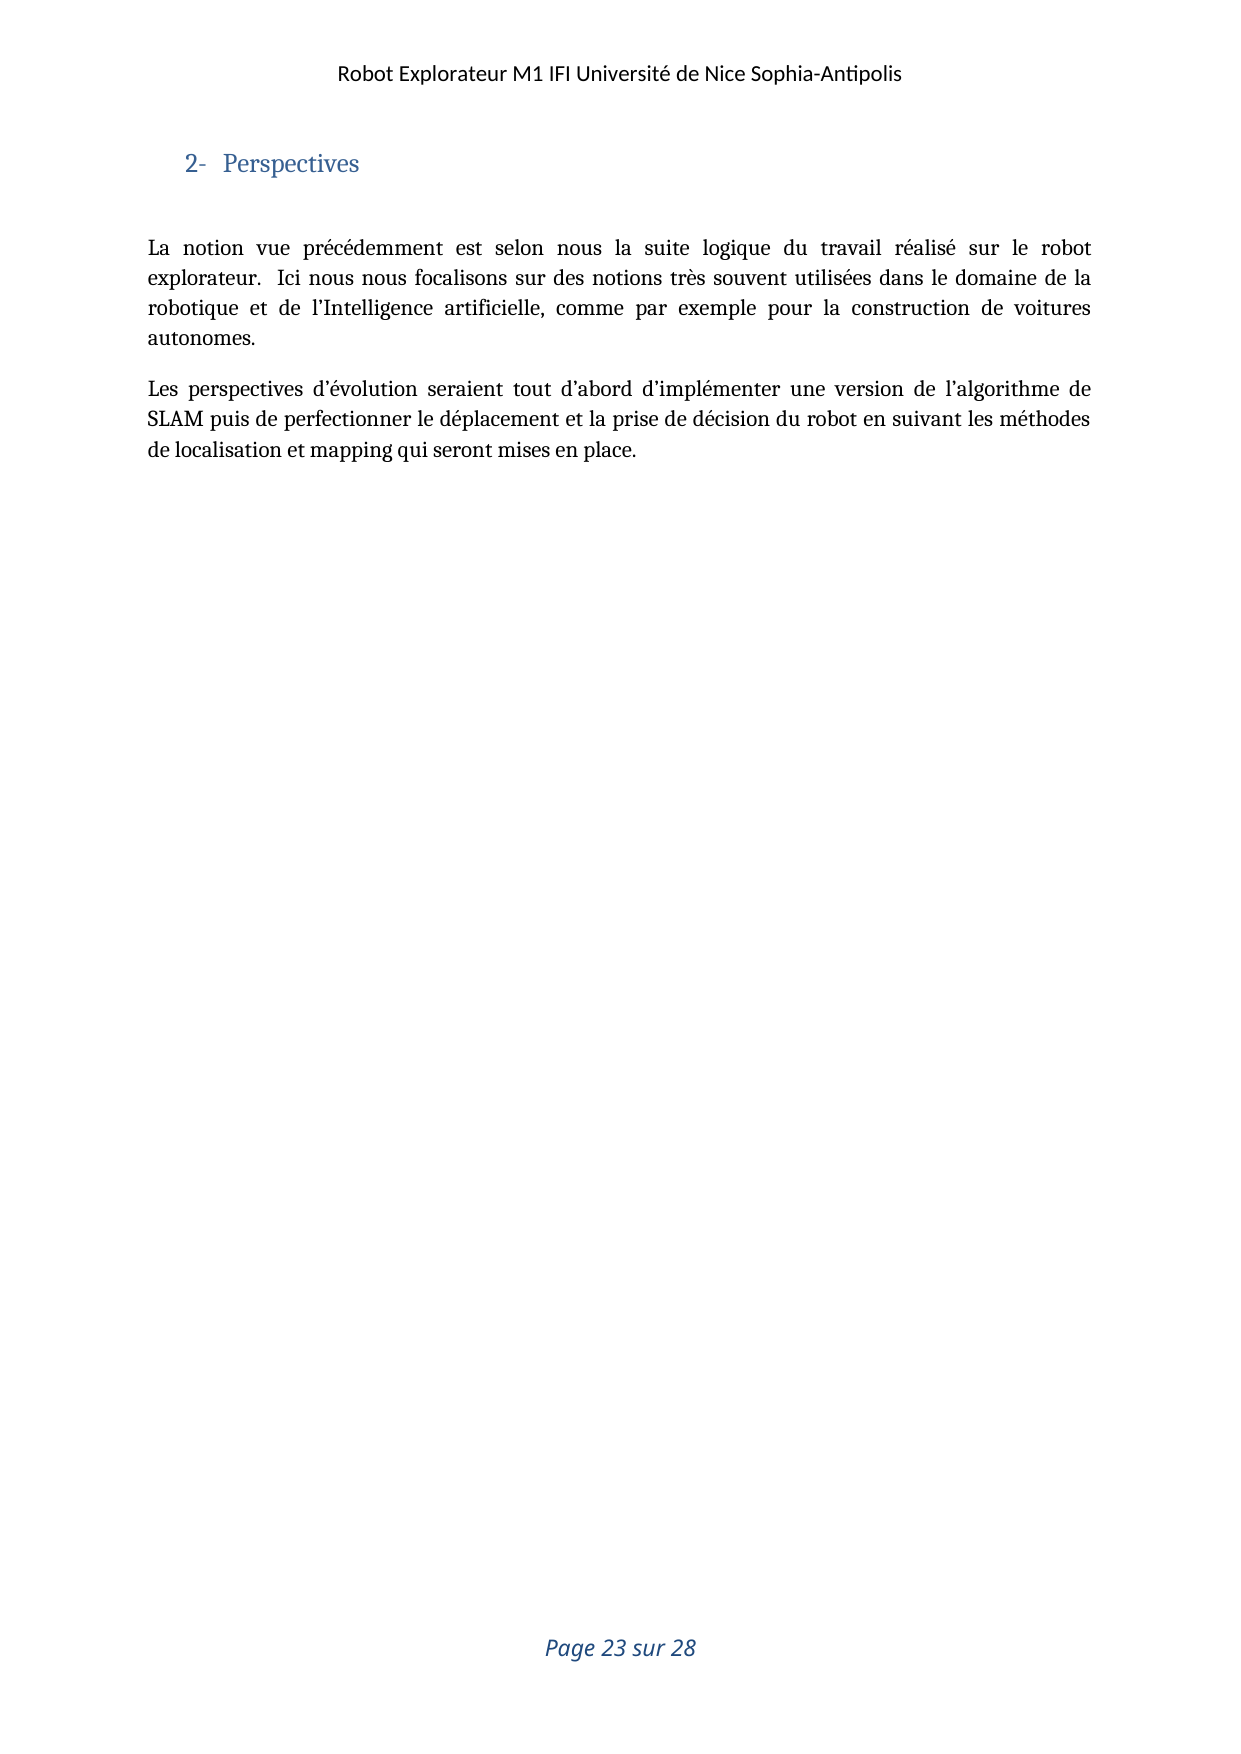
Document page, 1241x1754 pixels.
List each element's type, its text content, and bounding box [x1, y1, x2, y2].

text Les perspectives d’évolution seraient tout d’abord d’implémenter une version de l’algorithme de SLAM puis de perfectionner le déplacement et la prise de décision du robot en suivant les méthodes de localisation et mapping qui seront mises en place. [148, 376, 1093, 463]
subtitle Perspectives [185, 148, 1093, 179]
text La notion vue précédemment est selon nous la suite logique du travail réalisé sur le robot explorateur. Ici nous nous focalisons sur des notions très souvent utilisées dans le domaine de la robotique et de l’Intelligence artificielle, comme par exemple pour la construction de voitures autonomes. [148, 234, 1093, 351]
